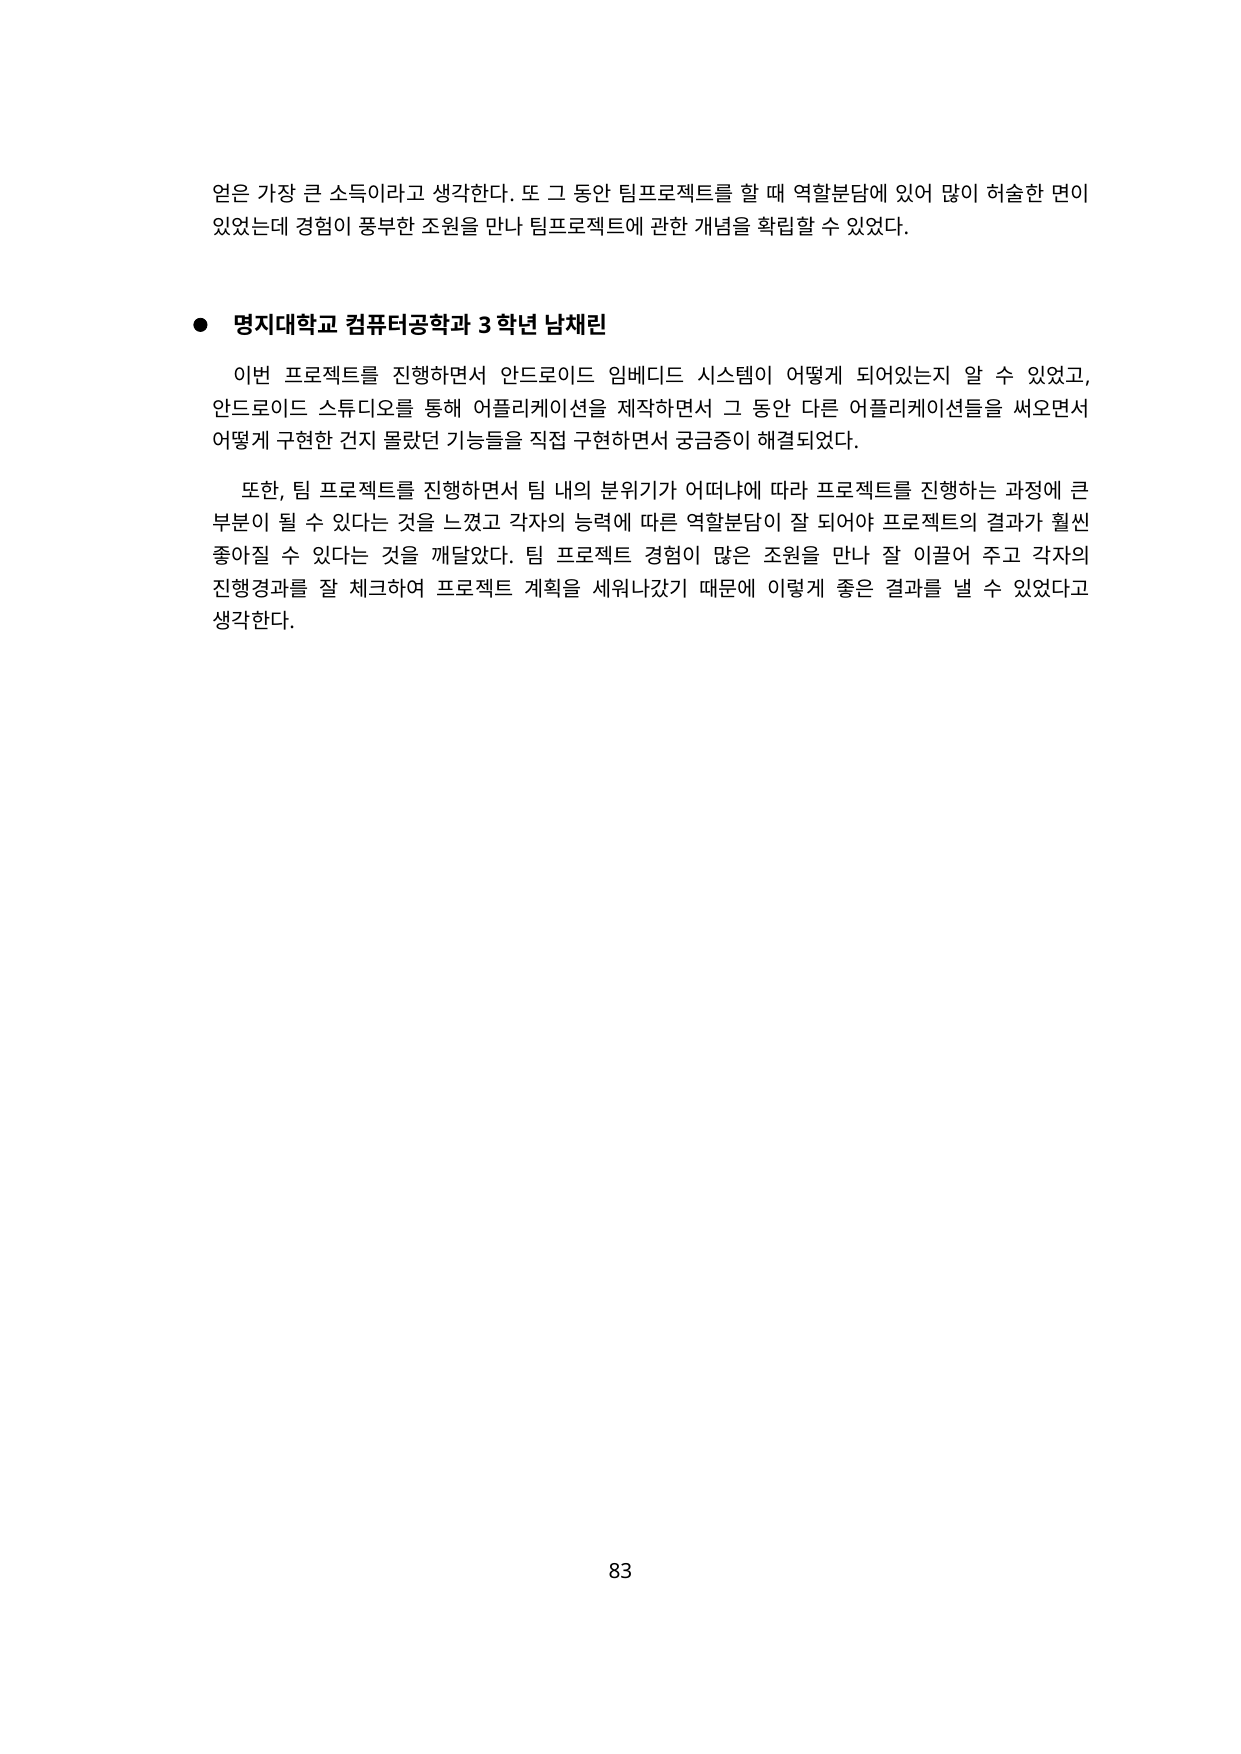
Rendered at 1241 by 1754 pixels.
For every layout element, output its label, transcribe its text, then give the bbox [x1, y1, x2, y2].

text 이번 프로젝트를 진행하면서 안드로이드 임베디드 시스템이 어떻게 되어있는지 알 수 있었고, 안드로이드 스튜디오를 통해 어플리케이션을 제작하면서 그 동안 다른 어플리케이션들을 써오면서 어떻게 구현한 건지 몰랐던 기능들을 직접 구현하면서 궁금증이 해결되었다. [212, 359, 1090, 455]
text 또한, 팀 프로젝트를 진행하면서 팀 내의 분위기가 어떠냐에 따라 프로젝트를 진행하는 과정에 큰 부분이 될 수 있다는 것을 느꼈고 각자의 능력에 따른 역할분담이 잘 되어야 프로젝트의 결과가 훨씬 좋아질 수 있다는 것을 깨달았다. 팀 프로젝트 경험이 많은 조원을 만나 잘 이끌어 주고 각자의 진행경과를 잘 체크하여 프로젝트 계획을 세워나갔기 때문에 이렇게 좋은 결과를 낼 수 있었다고 생각한다. [212, 474, 1090, 635]
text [212, 177, 1090, 240]
list 명지대학교 컴퓨터공학과 3학년 남채린 [192, 307, 1090, 340]
